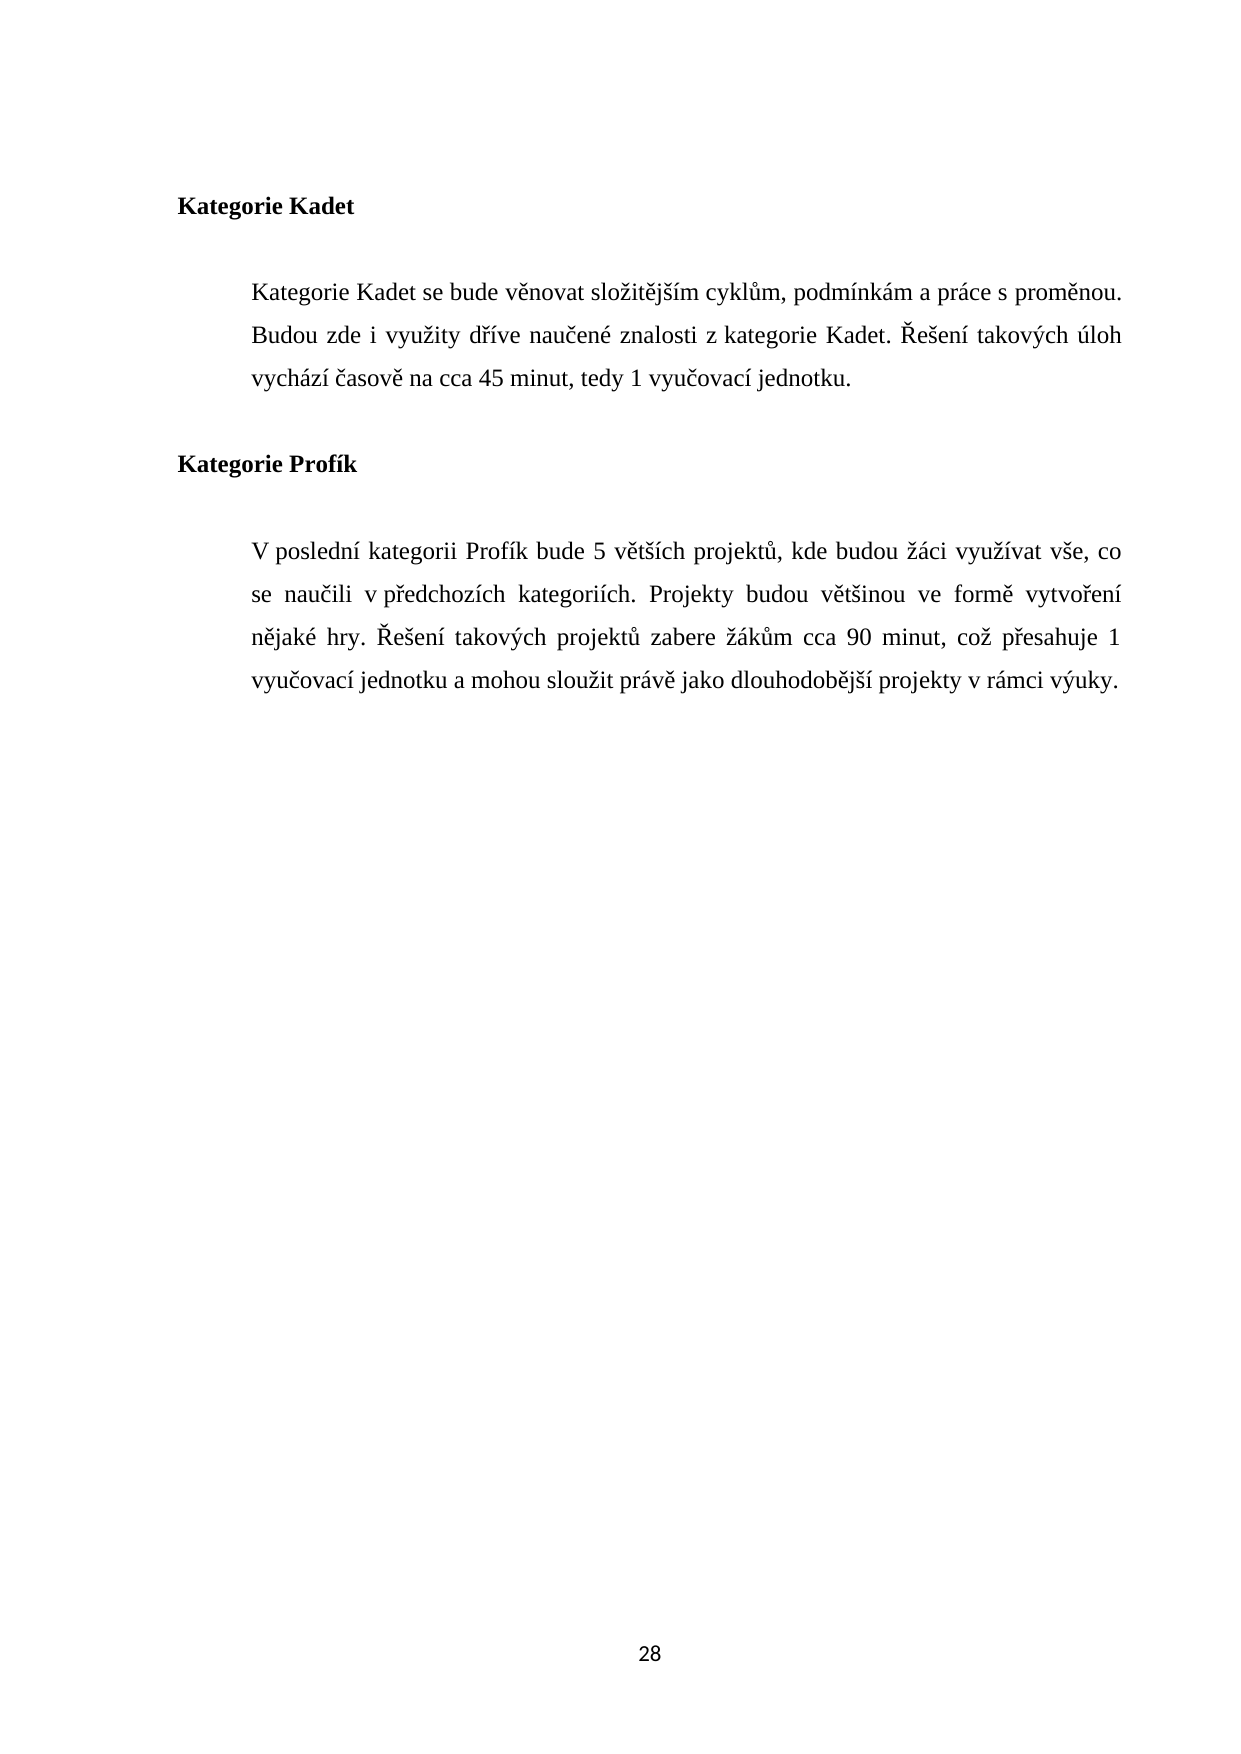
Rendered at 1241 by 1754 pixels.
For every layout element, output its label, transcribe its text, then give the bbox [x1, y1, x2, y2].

text Kategorie Kadet se bude věnovat složitějším cyklům, podmínkám a práce s proměnou. Budou zde i využity dříve naučené znalosti z kategorie Kadet. Řešení takových úloh vychází časově na cca 45 minut, tedy 1 vyučovací jednotku. [251, 277, 1122, 392]
text Kategorie Kadet [177, 191, 1122, 219]
text Kategorie Profík [177, 449, 1122, 478]
text V poslední kategorii Profík bude 5 větších projektů, kde budou žáci využívat vše, co se naučili v předchozích kategoriích. Projekty budou většinou ve formě vytvoření nějaké hry. Řešení takových projektů zabere žákům cca 90 minut, což přesahuje 1 vyučovací jednotku a mohou sloužit právě jako dlouhodobější projekty v rámci výuky. [251, 536, 1122, 694]
